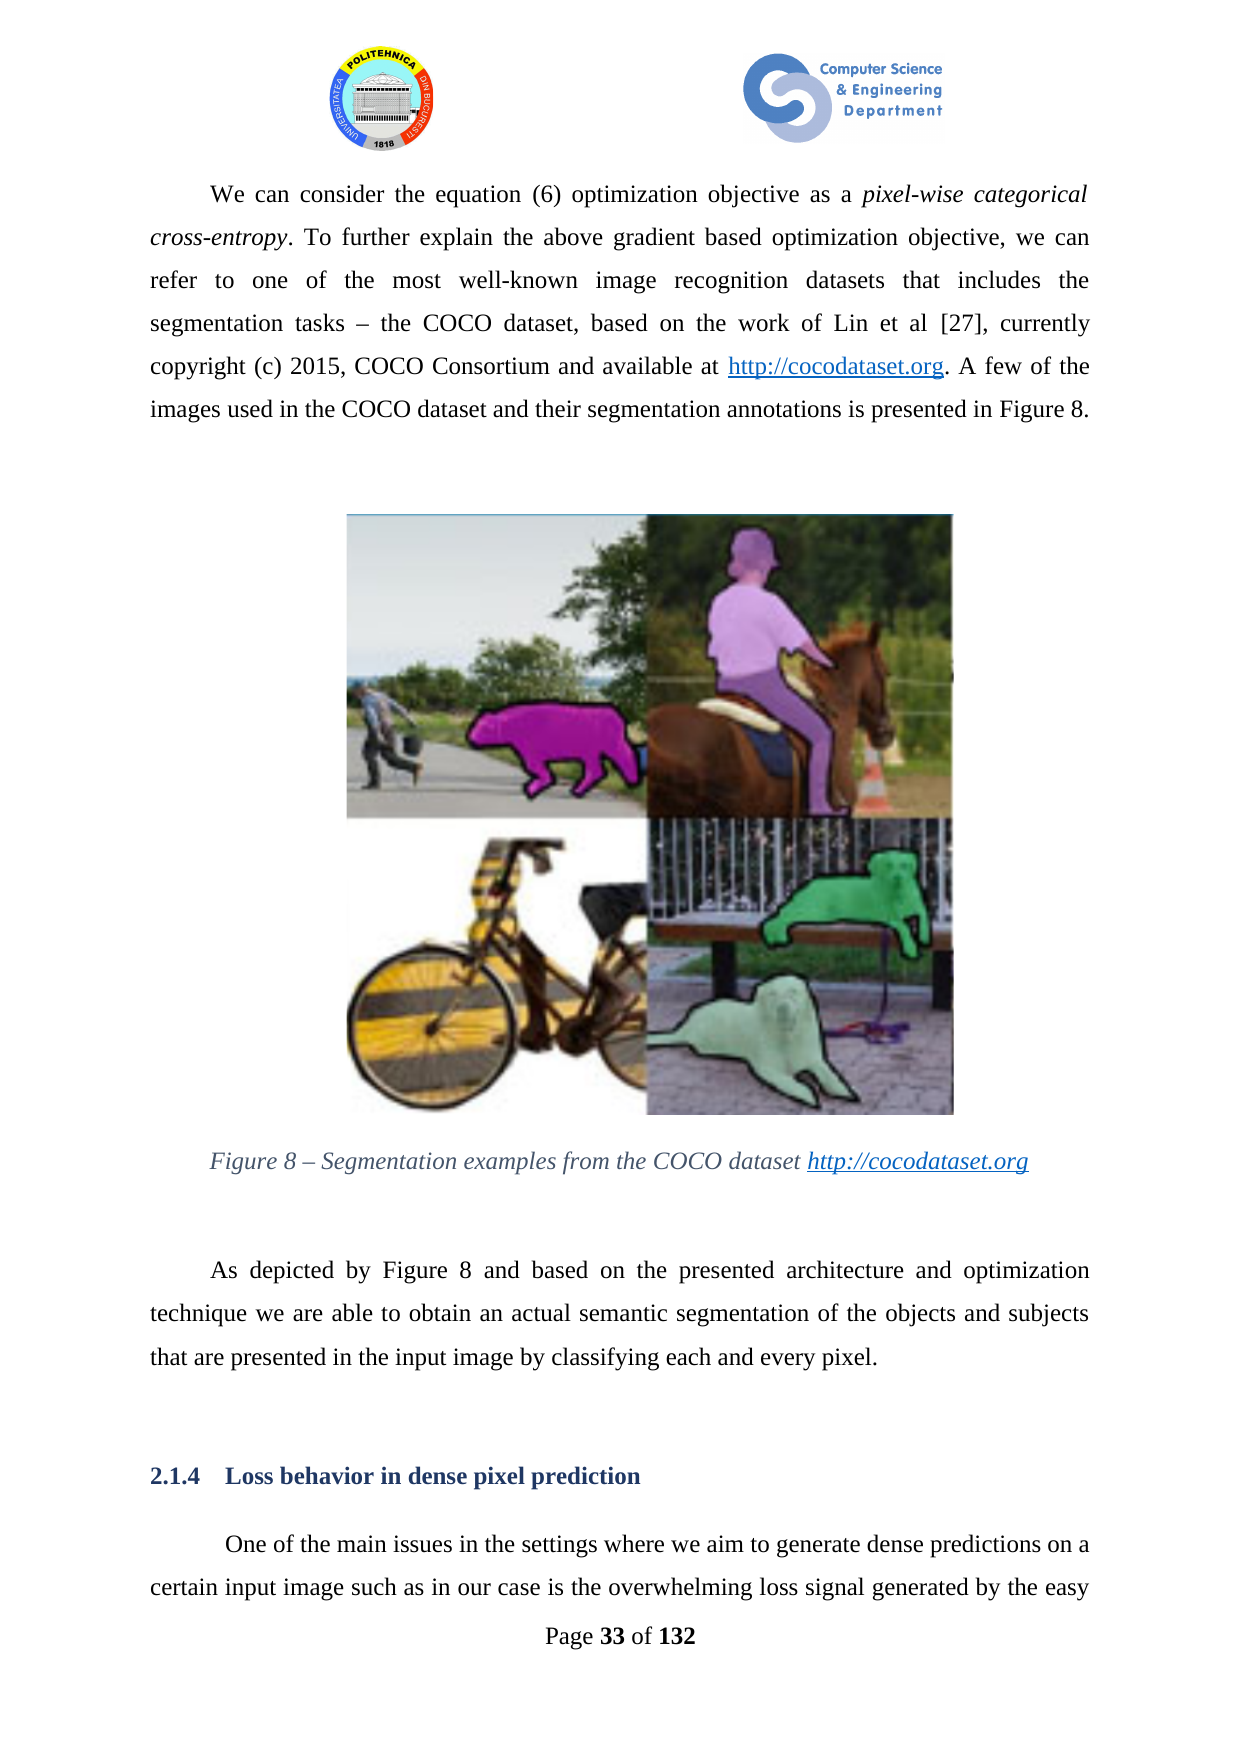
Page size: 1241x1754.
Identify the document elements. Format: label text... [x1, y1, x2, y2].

text As depicted by Figure 8 and based on the presented architecture and optimization technique we are able to obtain an actual semantic segmentation of the objects and subjects that are presented in the input image by classifying each and every pixel. [150, 1255, 1090, 1370]
text Figure 8 – Segmentation examples from the COCO dataset http://cocodataset.org [150, 1146, 1090, 1175]
picture [329, 46, 434, 151]
picture [346, 514, 954, 1115]
picture [742, 53, 946, 144]
subtitle Loss behavior in dense pixel prediction [150, 1461, 1090, 1490]
text We can consider the equation (6) optimization objective as a pixel-wise categorical cross-entropy. To further explain the above gradient based optimization objective, we can refer to one of the most well-known image recognition datasets that includes the segmentation tasks – the COCO dataset, based on the work of Lin et al [27], currently copyright (c) 2015, COCO Consortium and available at http://cocodataset.org. A few of the images used in the COCO dataset and their segmentation annotations is presented in Figure 8. [150, 179, 1090, 423]
